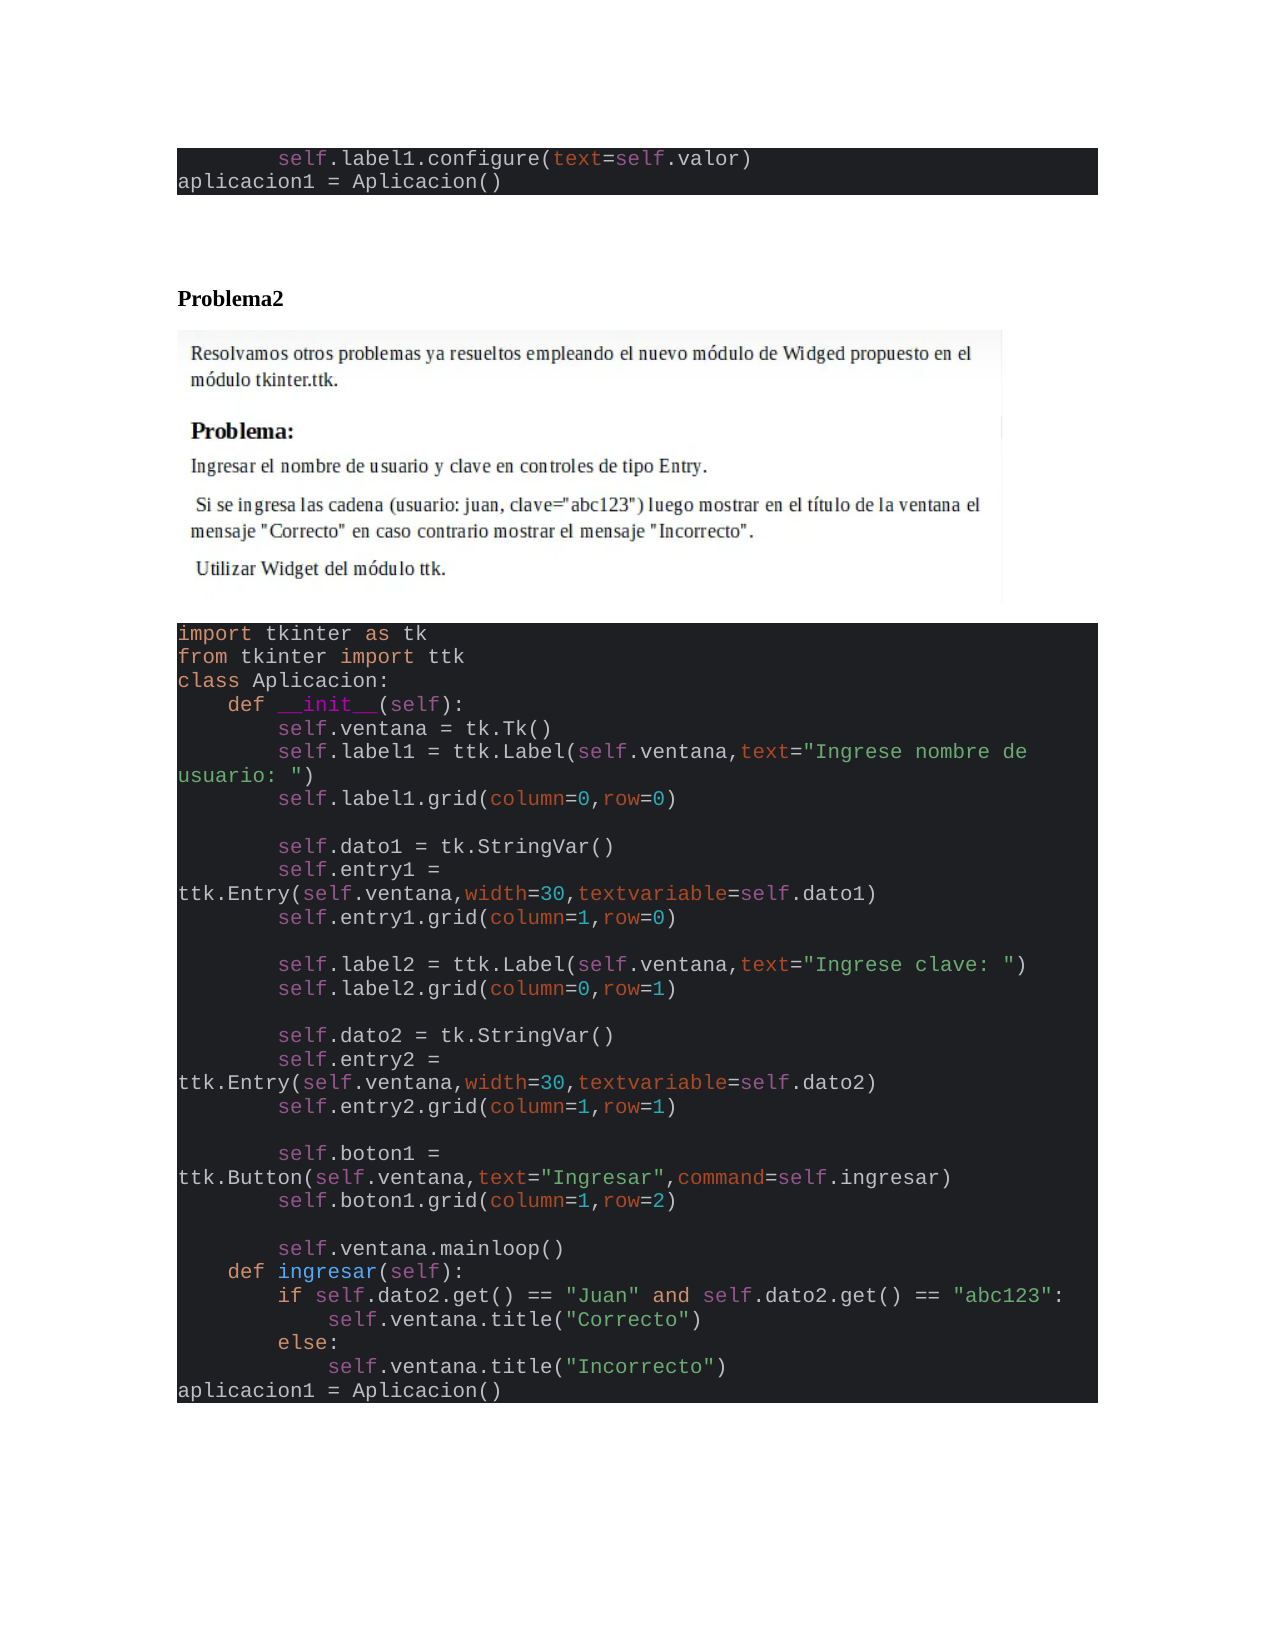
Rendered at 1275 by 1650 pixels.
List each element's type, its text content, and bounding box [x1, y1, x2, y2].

text import tkinter as tk from tkinter import ttk class Aplicacion: def __init__(self): self.ventana = tk.Tk() self.label1 = ttk.Label(self.ventana,text="Ingrese nombre de usuario: ") self.label1.grid(column=0,row=0) self.dato1 = tk.StringVar() self.entry1 = ttk.Entry(self.ventana,width=30,textvariable=self.dato1) self.entry1.grid(column=1,row=0) self.label2 = ttk.Label(self.ventana,text="Ingrese clave: ") self.label2.grid(column=0,row=1) self.dato2 = tk.StringVar() self.entry2 = ttk.Entry(self.ventana,width=30,textvariable=self.dato2) self.entry2.grid(column=1,row=1) self.boton1 = ttk.Button(self.ventana,text="Ingresar",command=self.ingresar) self.boton1.grid(column=1,row=2) self.ventana.mainloop() def ingresar(self): if self.dato2.get() == "Juan" and self.dato2.get() == "abc123": self.ventana.title("Correcto") else: self.ventana.title("Incorrecto") aplicacion1 = Aplicacion() [177, 623, 1098, 1403]
picture [177, 330, 1003, 604]
text Problema2 [177, 285, 1098, 311]
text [177, 148, 1098, 195]
